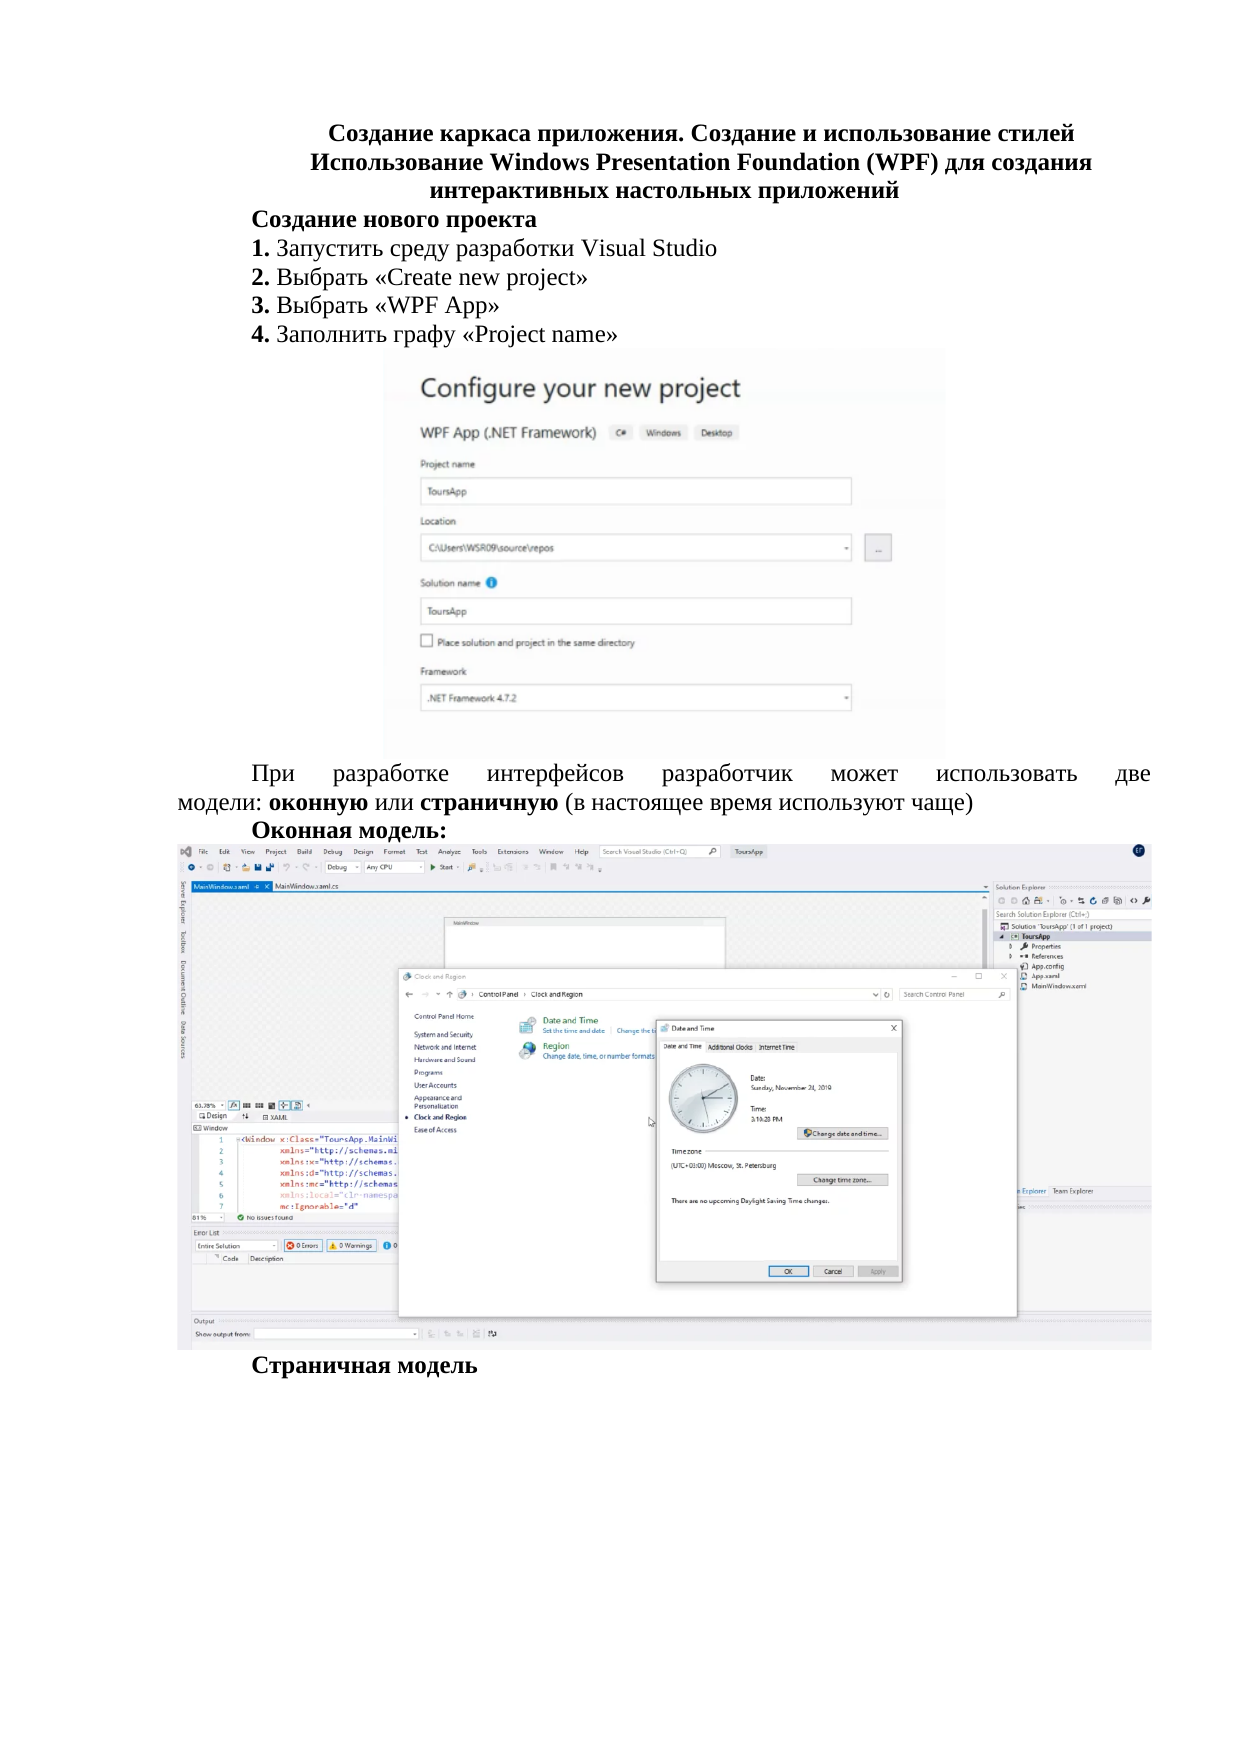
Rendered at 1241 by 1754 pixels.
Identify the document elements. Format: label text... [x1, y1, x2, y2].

text Создание каркаса приложения. Создание и использование стилей [177, 118, 1152, 147]
text 3. Выбрать «WPF App» [177, 291, 1152, 319]
text 2. Выбрать «Create new project» [177, 262, 1152, 291]
text При разработке интерфейсов разработчик может использовать две модели: оконную или страничную (в настоящее время используют чаще) [177, 758, 1152, 816]
picture [177, 844, 1152, 1350]
text Страничная модель [177, 1350, 1152, 1378]
text Использование Windows Presentation Foundation (WPF) для создания интерактивных настольных приложений [177, 147, 1152, 204]
picture [383, 348, 946, 759]
text 1. Запустить среду разработки Visual Studio [177, 233, 1152, 262]
text Оконная модель: [177, 816, 1152, 844]
text 4. Заполнить графу «Project name» [177, 319, 1152, 348]
text Cоздание нового проекта [177, 204, 1152, 233]
